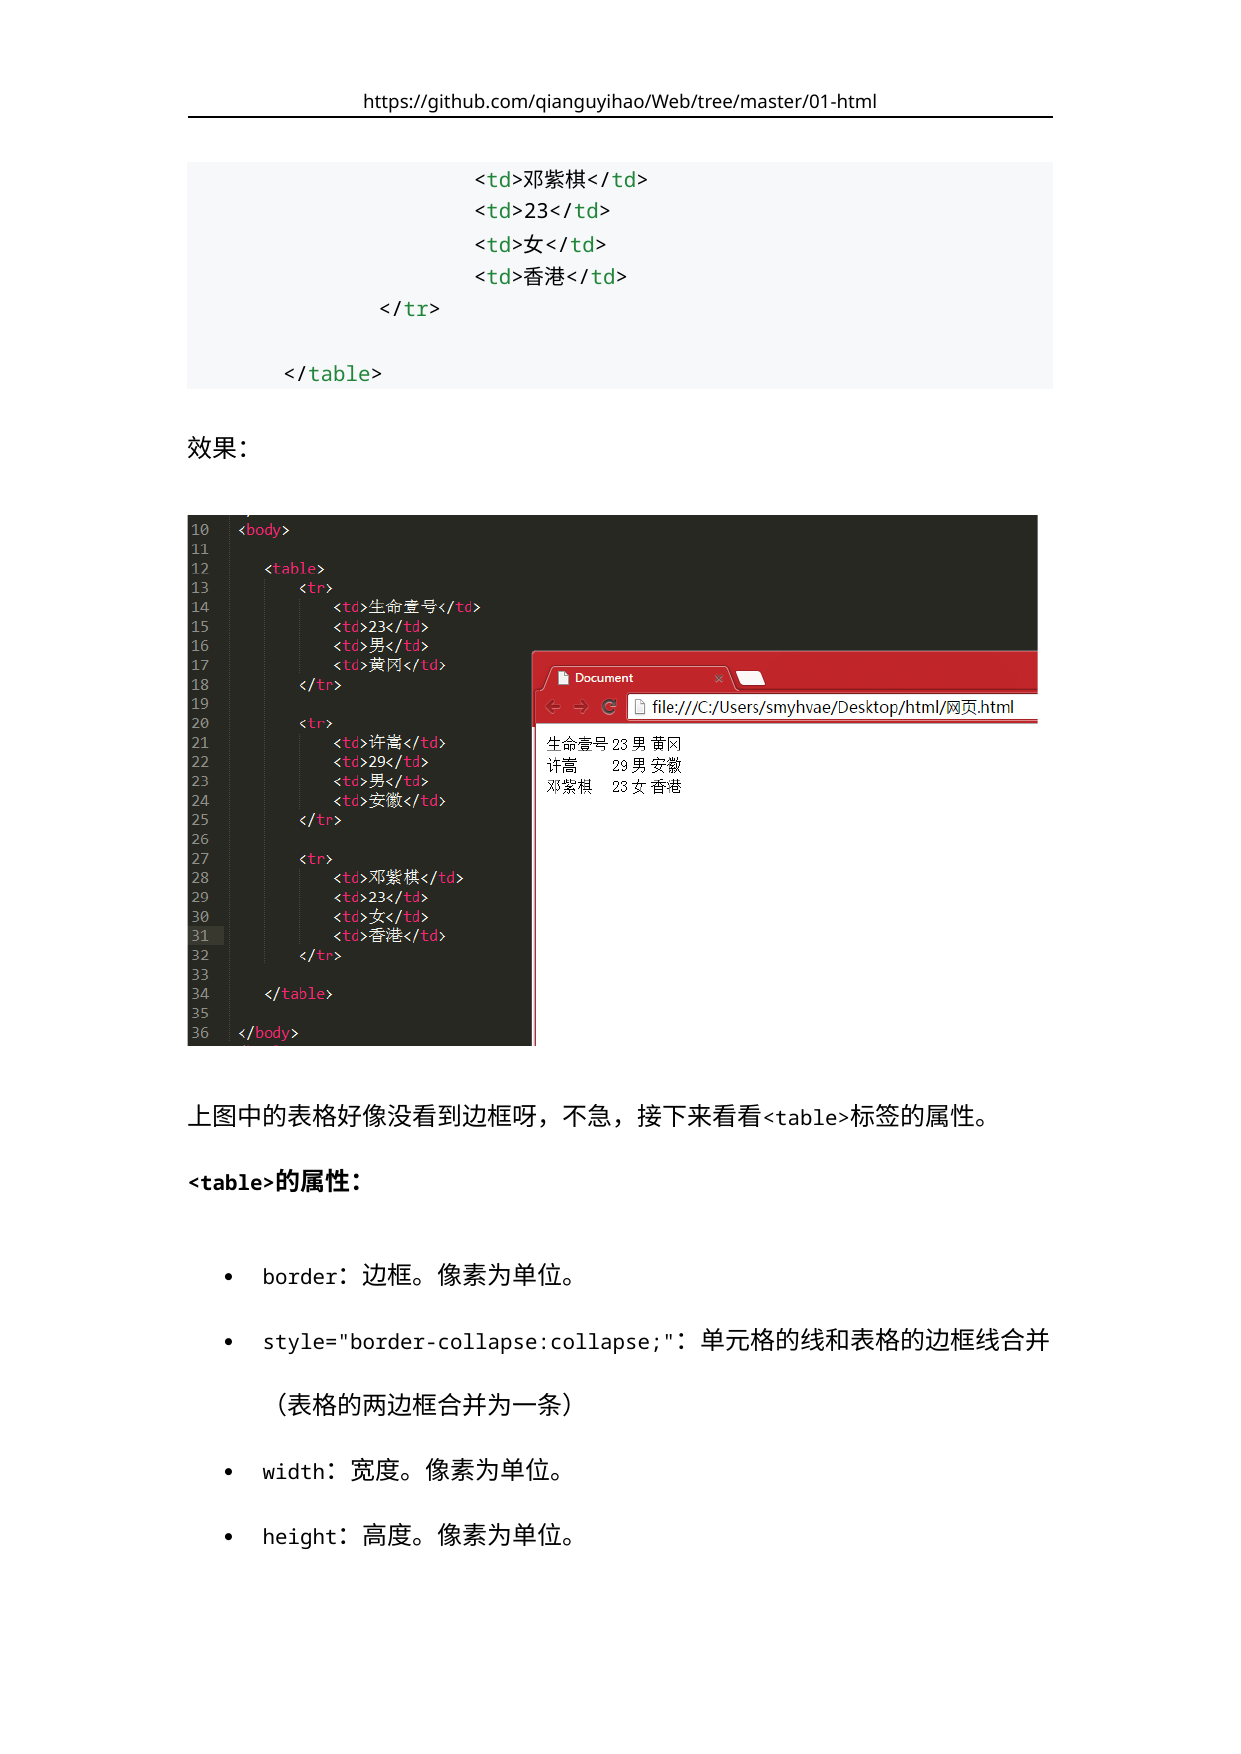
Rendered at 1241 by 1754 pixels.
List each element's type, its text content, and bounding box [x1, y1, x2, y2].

list style="border-collapse:collapse;"：单元格的线和表格的边框线合并（表格的两边框合并为一条） [225, 1306, 1053, 1436]
text </table> [187, 357, 1053, 389]
text <td>邓紫棋</td> [187, 162, 1053, 194]
list width：宽度。像素为单位。 [225, 1436, 1053, 1501]
text <td>23</td> [187, 194, 1053, 227]
text <td>香港</td> [187, 259, 1053, 292]
text 效果： [187, 414, 1053, 479]
text <td>女</td> [187, 227, 1053, 259]
picture [187, 515, 1038, 1046]
text 上图中的表格好像没看到边框呀，不急，接下来看看<table>标签的属性。 [187, 1082, 1053, 1147]
list height：高度。像素为单位。 [225, 1501, 1053, 1566]
list border：边框。像素为单位。 [225, 1241, 1053, 1306]
text </tr> [187, 292, 1053, 324]
text <table>的属性： [187, 1147, 1053, 1212]
